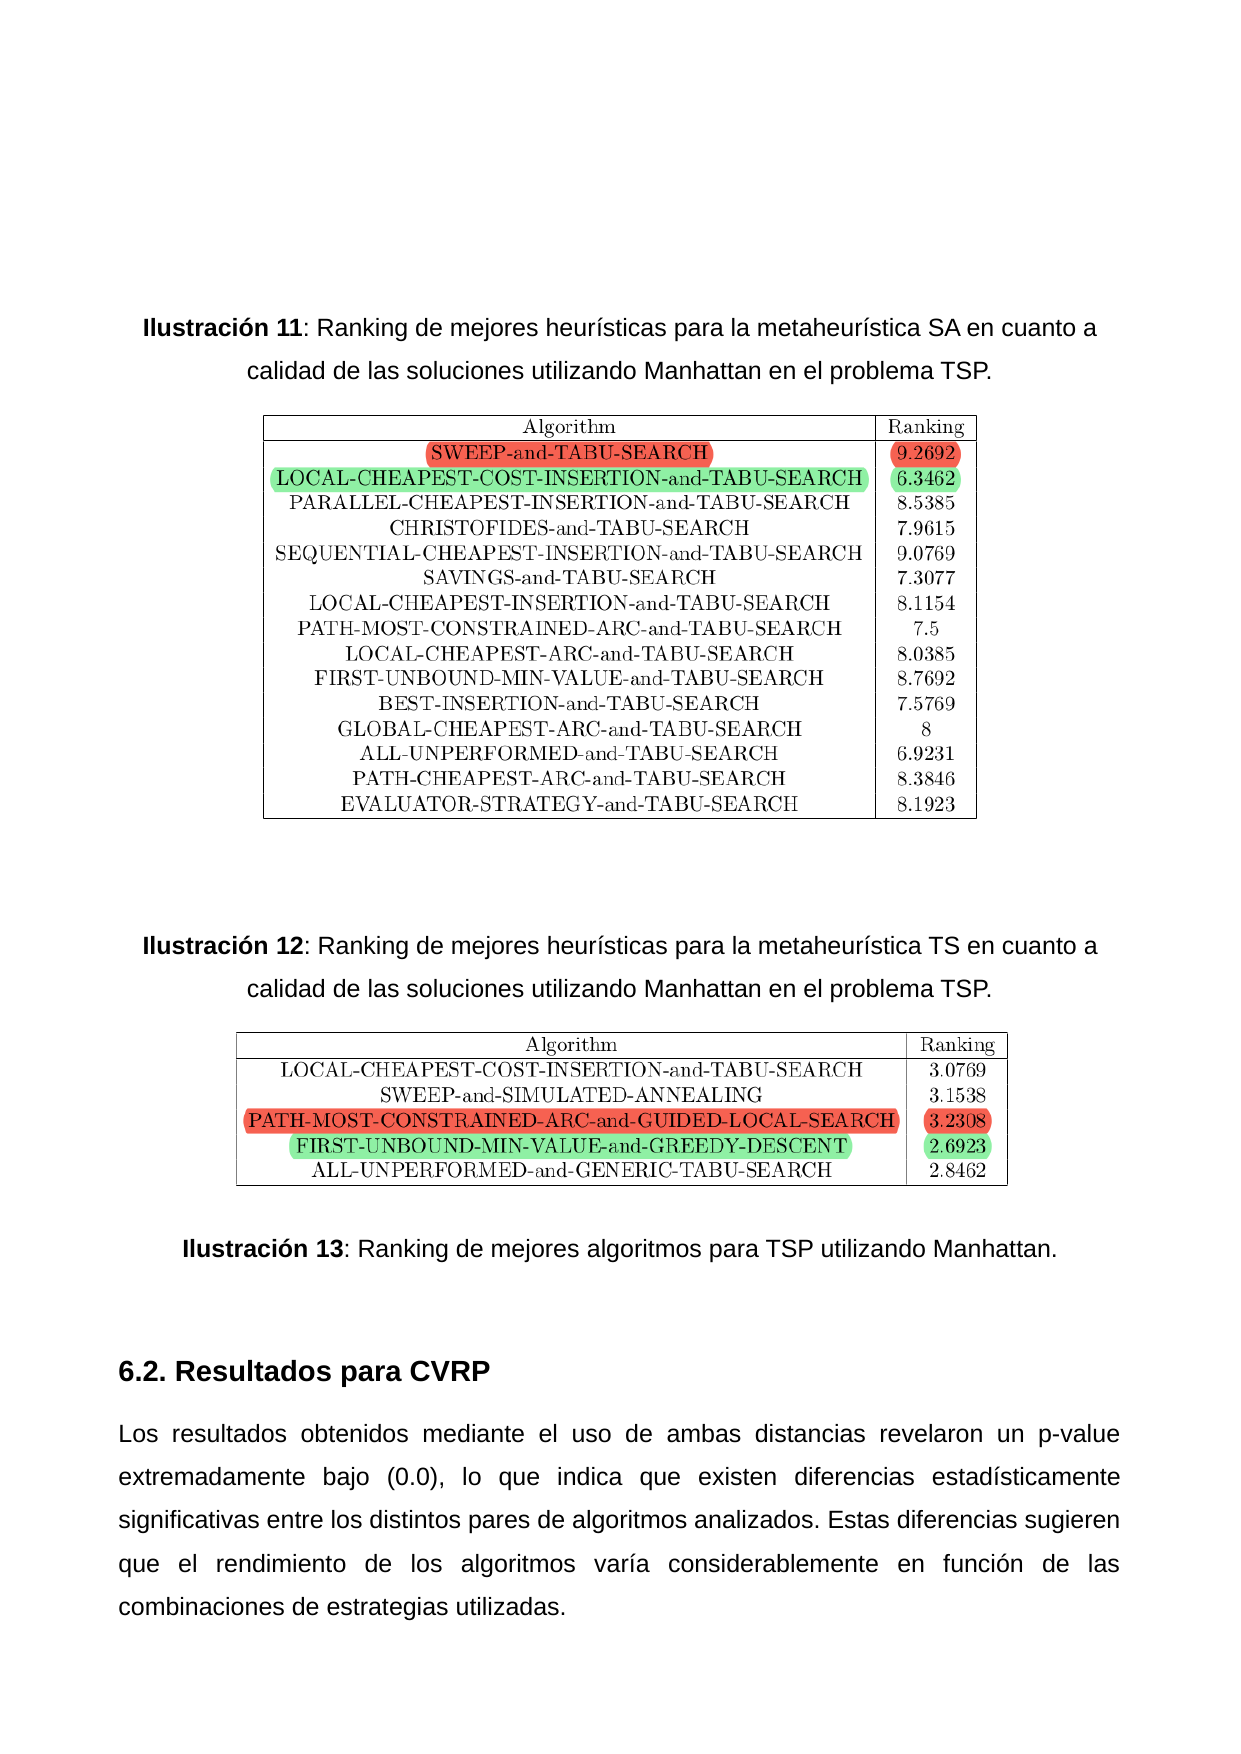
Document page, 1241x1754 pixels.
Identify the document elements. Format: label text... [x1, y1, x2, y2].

picture [228, 1029, 1012, 1190]
text Ilustración 11: Ranking de mejores heurísticas para la metaheurística SA en cuanto a calidad de las soluciones utilizando Manhattan en el problema TSP. [118, 313, 1122, 385]
text Ilustración 12: Ranking de mejores heurísticas para la metaheurística TS en cuanto a calidad de las soluciones utilizando Manhattan en el problema TSP. [118, 931, 1122, 1003]
text 6.2. Resultados para CVRP [118, 1354, 1122, 1388]
text Los resultados obtenidos mediante el uso de ambas distancias revelaron un p-value extremadamente bajo (0.0), lo que indica que existen diferencias estadísticamente significativas entre los distintos pares de algoritmos analizados. Estas diferencias sugieren que el rendimiento de los algoritmos varía considerablemente en función de las combinaciones de estrategias utilizadas. [118, 1419, 1122, 1620]
text Ilustración 13: Ranking de mejores algoritmos para TSP utilizando Manhattan. [118, 1159, 1122, 1262]
picture [256, 411, 984, 823]
